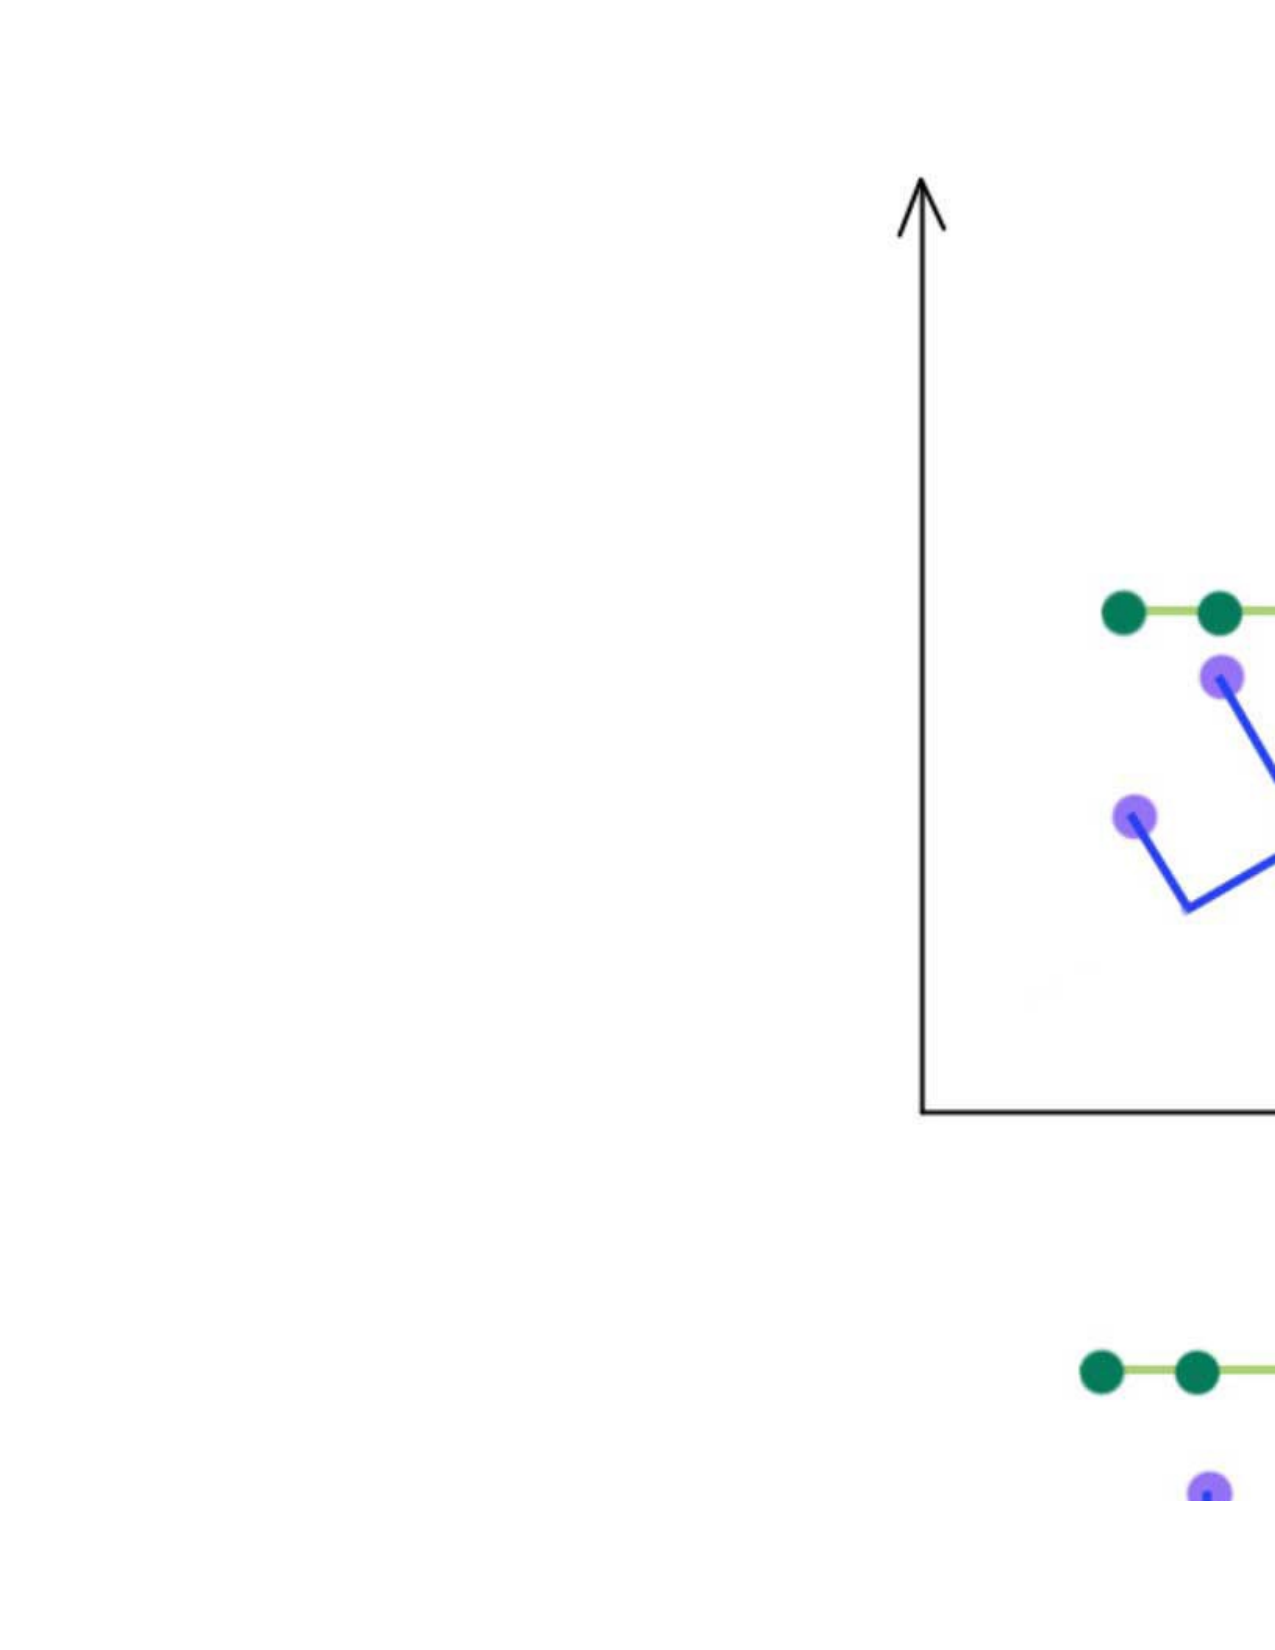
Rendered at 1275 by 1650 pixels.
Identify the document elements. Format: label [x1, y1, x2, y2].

picture [150, 150, 1275, 1501]
